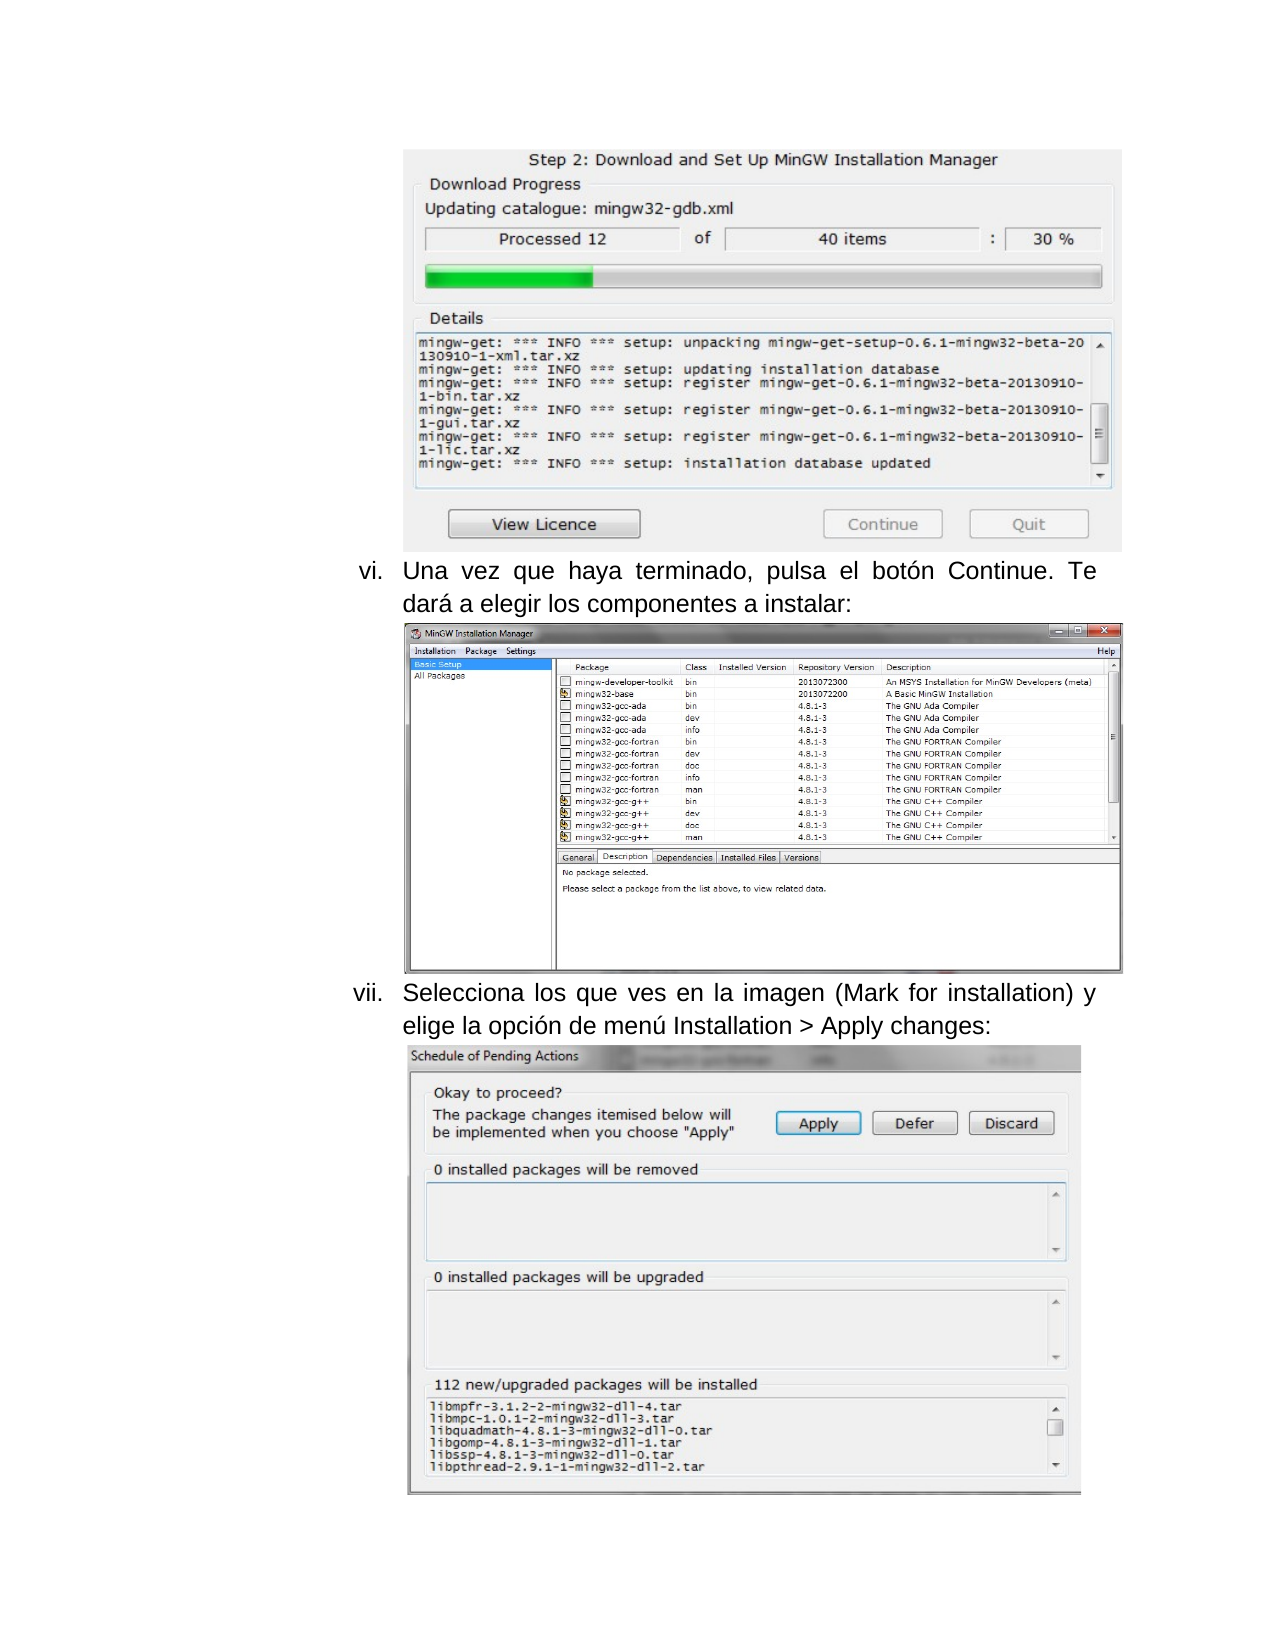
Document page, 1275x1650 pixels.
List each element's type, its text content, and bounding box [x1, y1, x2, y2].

picture [402, 147, 1122, 552]
list Selecciona los que ves en la imagen (Mark for installation) y elige la opción de menú Installation > Apply changes: [383, 978, 1098, 1040]
list Una vez que haya terminado, pulsa el botón Continue. Te dará a elegir los componentes a instalar: [383, 556, 1098, 618]
picture [402, 622, 1124, 974]
picture [402, 1044, 1082, 1495]
